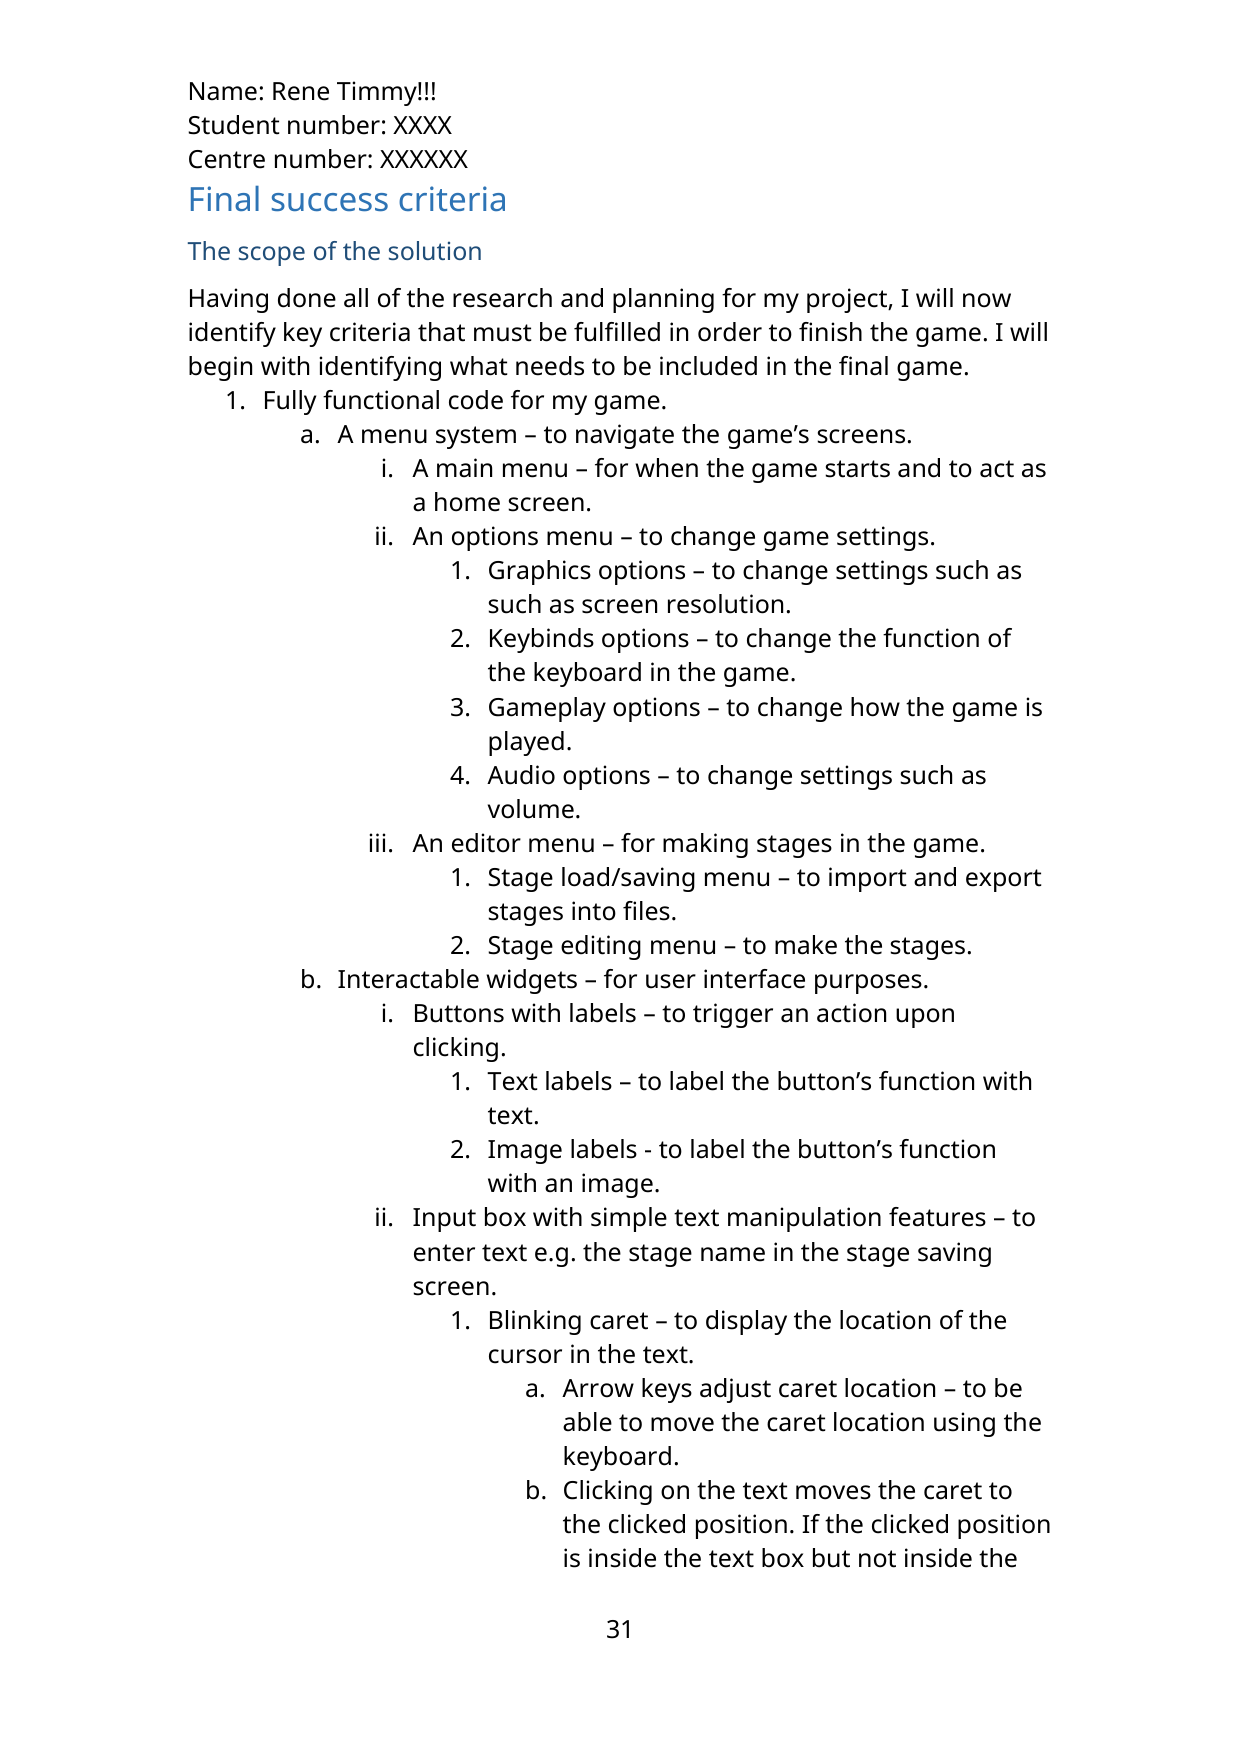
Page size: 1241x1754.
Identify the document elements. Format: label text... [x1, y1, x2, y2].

list Stage editing menu – to make the stages. [450, 928, 1053, 962]
list Text labels – to label the button’s function with text. [450, 1064, 1053, 1132]
text Having done all of the research and planning for my project, I will now identify key criteria that must be fulfilled in order to finish the game. I will begin with identifying what needs to be included in the final game. [187, 280, 1053, 383]
list An editor menu – for making stages in the game. [394, 825, 1053, 859]
subtitle Final success criteria [187, 176, 1053, 221]
list Interactable widgets – for user interface purposes. [300, 962, 1053, 996]
list Gameplay options – to change how the game is played. [450, 689, 1053, 757]
list Audio options – to change settings such as volume. [450, 757, 1053, 825]
list Buttons with labels – to trigger an action upon clicking. [394, 996, 1053, 1064]
list Graphics options – to change settings such as such as screen resolution. [450, 553, 1053, 621]
list Blinking caret – to display the location of the cursor in the text. [450, 1302, 1053, 1370]
list Input box with simple text manipulation features – to enter text e.g. the stage name in the stage saving screen. [394, 1200, 1053, 1302]
list A main menu – for when the game starts and to act as a home screen. [394, 451, 1053, 519]
list Stage load/saving menu – to import and export stages into files. [450, 859, 1053, 928]
list Keybinds options – to change the function of the keyboard in the game. [450, 621, 1053, 689]
list Image labels - to label the button’s function with an image. [450, 1132, 1053, 1200]
list Fully functional code for my game. [225, 383, 1053, 417]
subtitle The scope of the solution [187, 234, 1053, 268]
list Arrow keys adjust caret location – to be able to move the caret location using the keyboard. [525, 1370, 1053, 1473]
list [525, 1473, 1053, 1575]
list An options menu – to change game settings. [394, 519, 1053, 553]
list A menu system – to navigate the game’s screens. [300, 417, 1053, 451]
